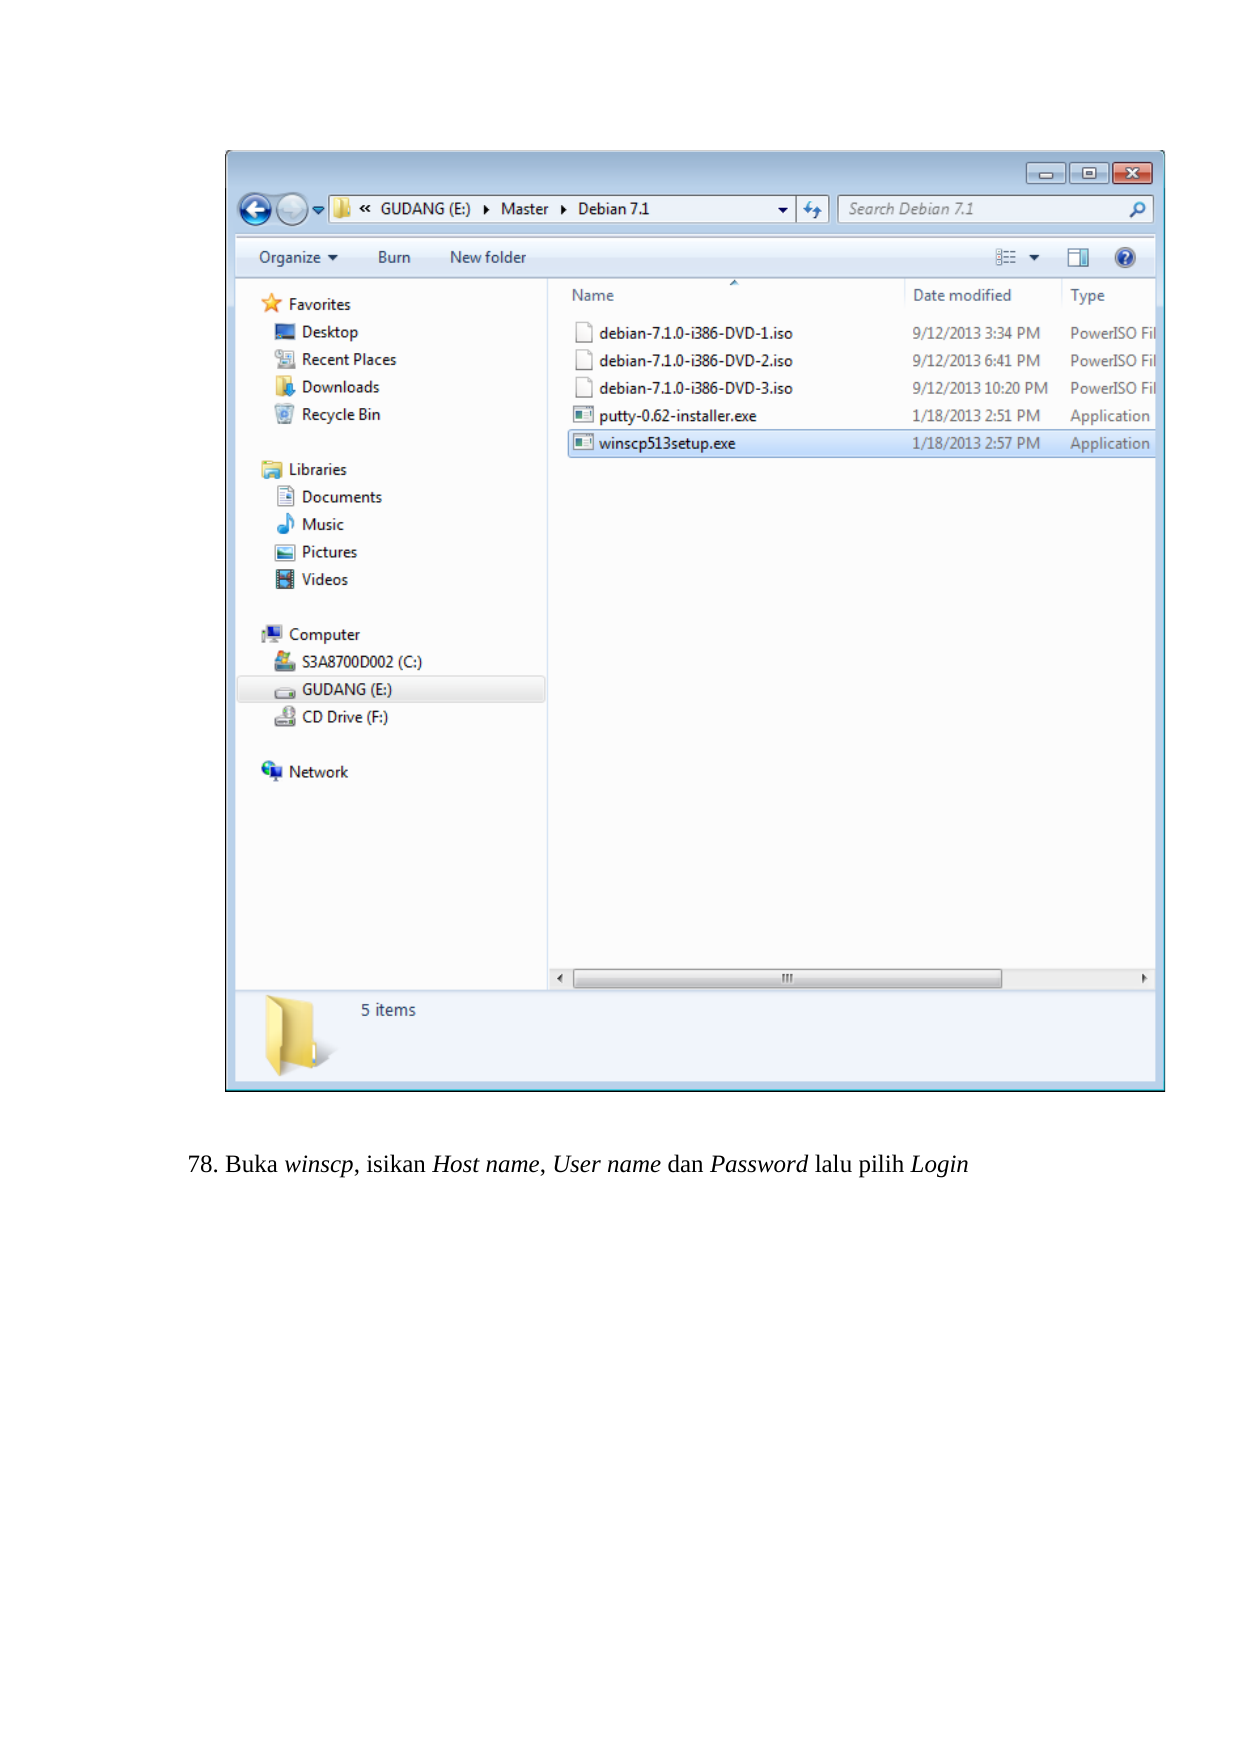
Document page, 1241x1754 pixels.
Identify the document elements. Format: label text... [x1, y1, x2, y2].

list Buka winscp, isikan Host name, User name dan Password lalu pilih Login [187, 1149, 1090, 1177]
picture [225, 150, 1166, 1092]
